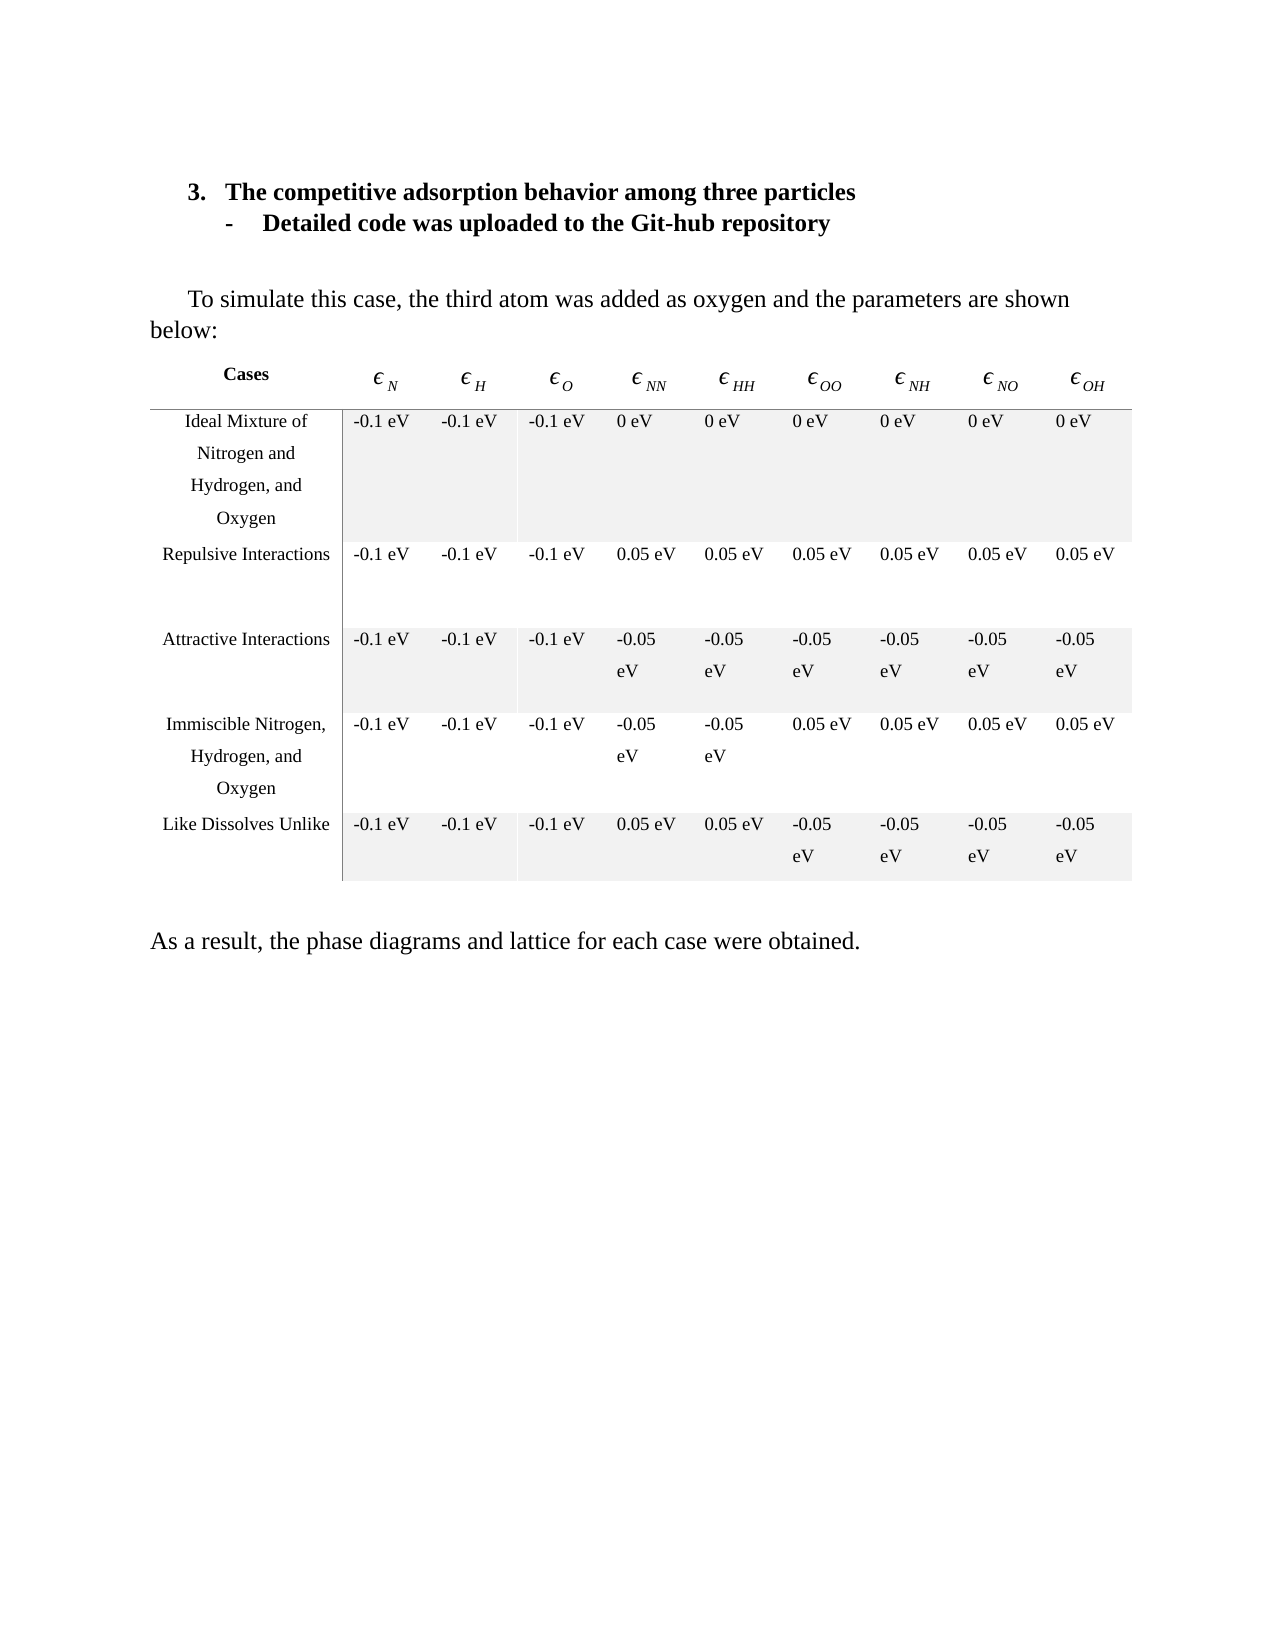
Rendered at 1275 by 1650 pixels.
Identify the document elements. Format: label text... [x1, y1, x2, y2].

table_cell -0.1 eV [430, 543, 517, 628]
table_cell -0.1 eV [430, 813, 517, 881]
table_cell 0.05 eV [957, 543, 1044, 628]
table_cell 0 eV [693, 410, 781, 542]
list The competitive adsorption behavior among three particles [187, 177, 1125, 206]
table_cell Attractive Interactions [150, 628, 342, 713]
table_header Cases [150, 363, 342, 409]
table_header [957, 363, 1044, 409]
table_cell 0.05 eV [1044, 713, 1132, 813]
table_cell Repulsive Interactions [150, 543, 342, 628]
table_cell 0.05 eV [1044, 543, 1132, 628]
table_cell -0.05 eV [605, 713, 693, 813]
table_header [518, 363, 605, 409]
table_cell -0.1 eV [343, 543, 430, 628]
table_cell 0.05 eV [605, 543, 693, 628]
table_cell Like Dissolves Unlike [150, 813, 342, 881]
table_cell 0.05 eV [693, 813, 781, 881]
list Detailed code was uploaded to the Git-hub repository [225, 208, 1125, 237]
table_cell -0.05 eV [957, 813, 1044, 881]
table_cell -0.05 eV [869, 628, 957, 713]
table_header [869, 363, 957, 409]
table_cell -0.1 eV [518, 543, 605, 628]
table_cell -0.1 eV [430, 628, 517, 713]
table_header [605, 363, 693, 409]
table_header [693, 363, 781, 409]
table_cell -0.1 eV [430, 713, 517, 813]
table_cell 0 eV [781, 410, 869, 542]
table_cell 0.05 eV [869, 713, 957, 813]
table_cell -0.1 eV [343, 410, 430, 542]
table_cell 0.05 eV [693, 543, 781, 628]
text To simulate this case, the third atom was added as oxygen and the parameters are shown below: [150, 284, 1125, 344]
table_cell -0.1 eV [343, 713, 430, 813]
table_cell 0 eV [869, 410, 957, 542]
table_cell 0.05 eV [781, 713, 869, 813]
table_cell -0.05 eV [781, 813, 869, 881]
table_cell -0.1 eV [430, 410, 517, 542]
table_cell 0.05 eV [869, 543, 957, 628]
table_cell -0.05 eV [781, 628, 869, 713]
text As a result, the phase diagrams and lattice for each case were obtained. [150, 926, 1125, 955]
table_header [430, 363, 517, 409]
table_cell Immiscible Nitrogen, Hydrogen, and Oxygen [150, 713, 342, 813]
table_cell 0 eV [957, 410, 1044, 542]
table_cell 0 eV [1044, 410, 1132, 542]
table_cell 0.05 eV [957, 713, 1044, 813]
table_header [342, 363, 430, 409]
table_cell -0.1 eV [518, 813, 605, 881]
table_cell Ideal Mixture of Nitrogen and Hydrogen, and Oxygen [150, 410, 342, 542]
table_cell -0.05 eV [605, 628, 693, 713]
table_header [1044, 363, 1132, 409]
table_cell -0.05 eV [693, 713, 781, 813]
table_cell -0.1 eV [518, 713, 605, 813]
table_cell -0.1 eV [343, 813, 430, 881]
table_cell 0 eV [605, 410, 693, 542]
table_cell 0.05 eV [781, 543, 869, 628]
table_cell -0.05 eV [957, 628, 1044, 713]
table_cell -0.05 eV [1044, 628, 1132, 713]
table_cell -0.05 eV [1044, 813, 1132, 881]
table_cell -0.05 eV [869, 813, 957, 881]
table_cell -0.05 eV [693, 628, 781, 713]
table_cell -0.1 eV [518, 410, 605, 542]
table_cell -0.1 eV [518, 628, 605, 713]
table_header [781, 363, 869, 409]
table_cell 0.05 eV [605, 813, 693, 881]
table_cell -0.1 eV [343, 628, 430, 713]
